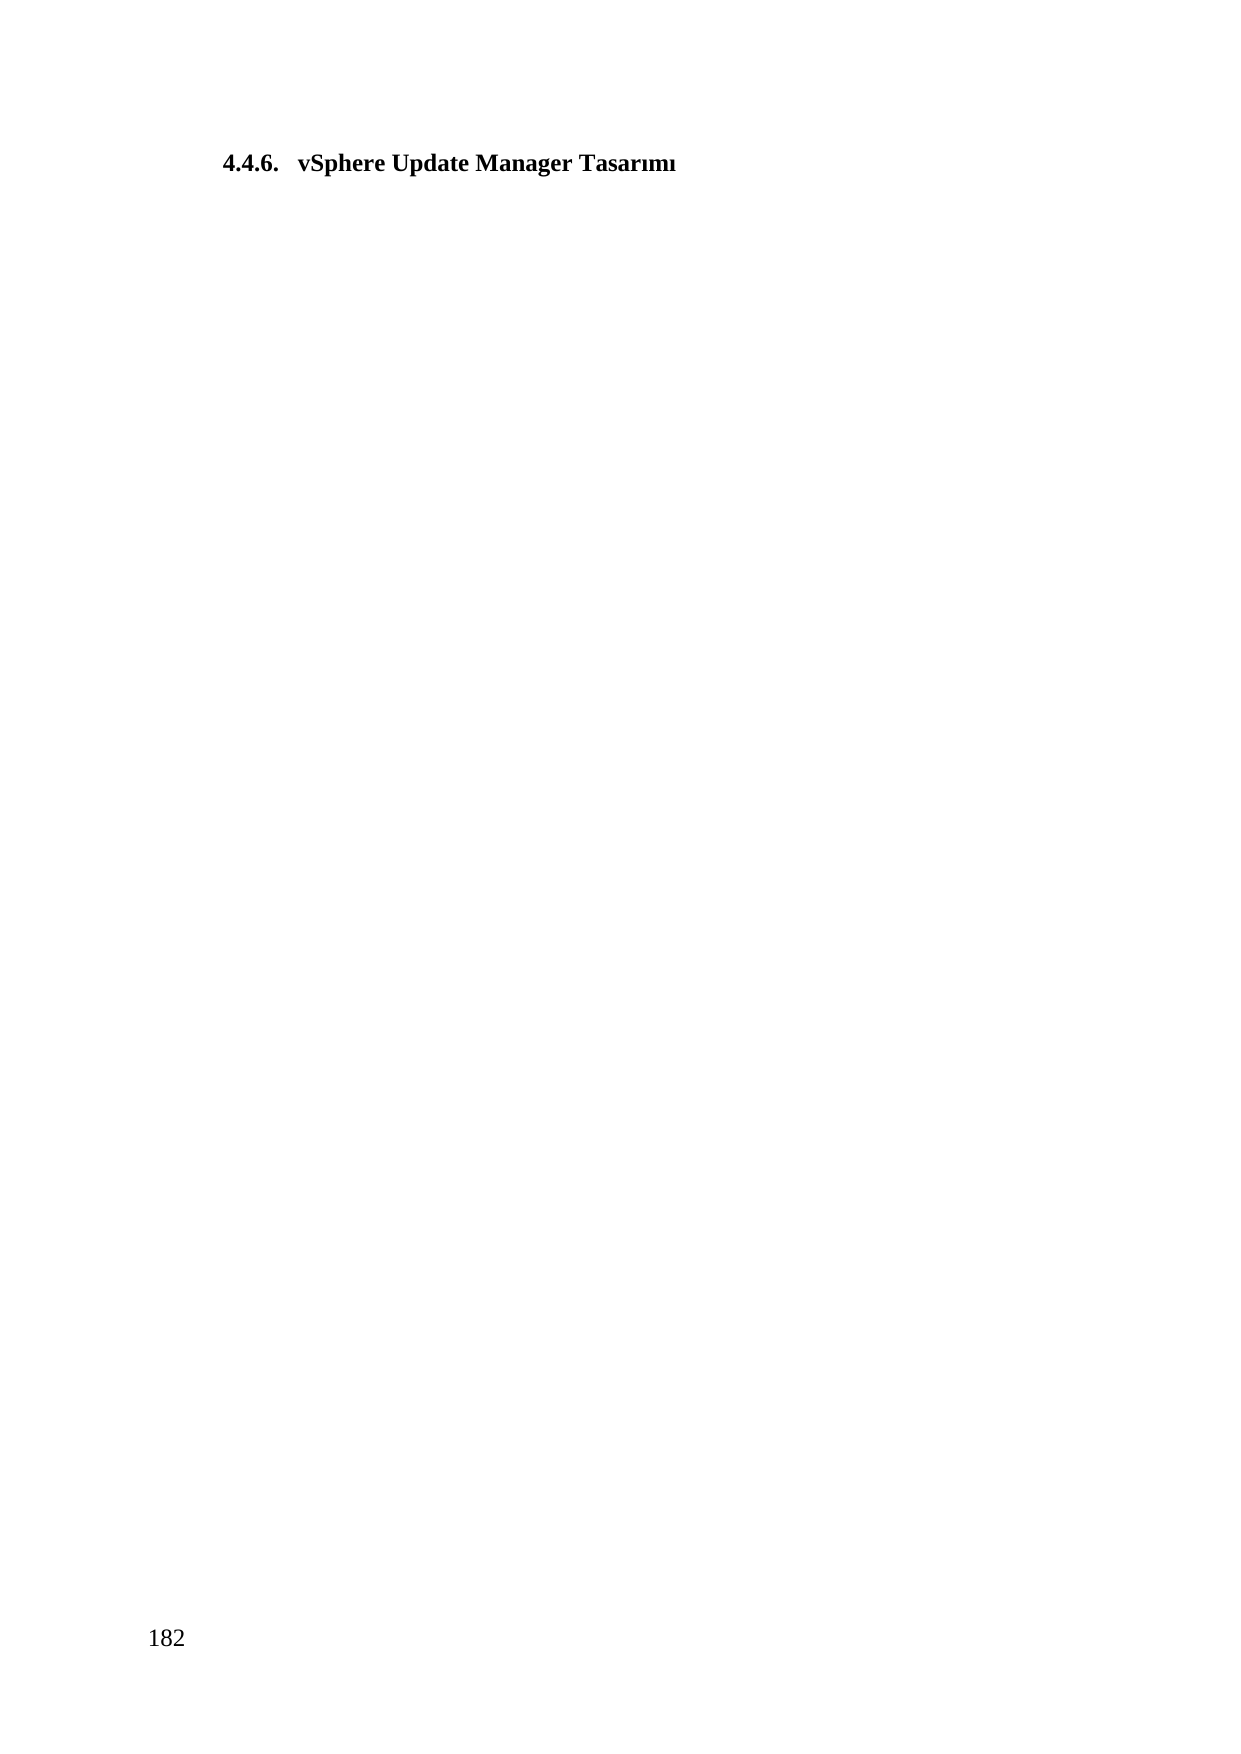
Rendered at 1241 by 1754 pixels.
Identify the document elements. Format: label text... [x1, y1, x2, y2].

list vSphere Update Manager Tasarımı [223, 148, 1093, 176]
